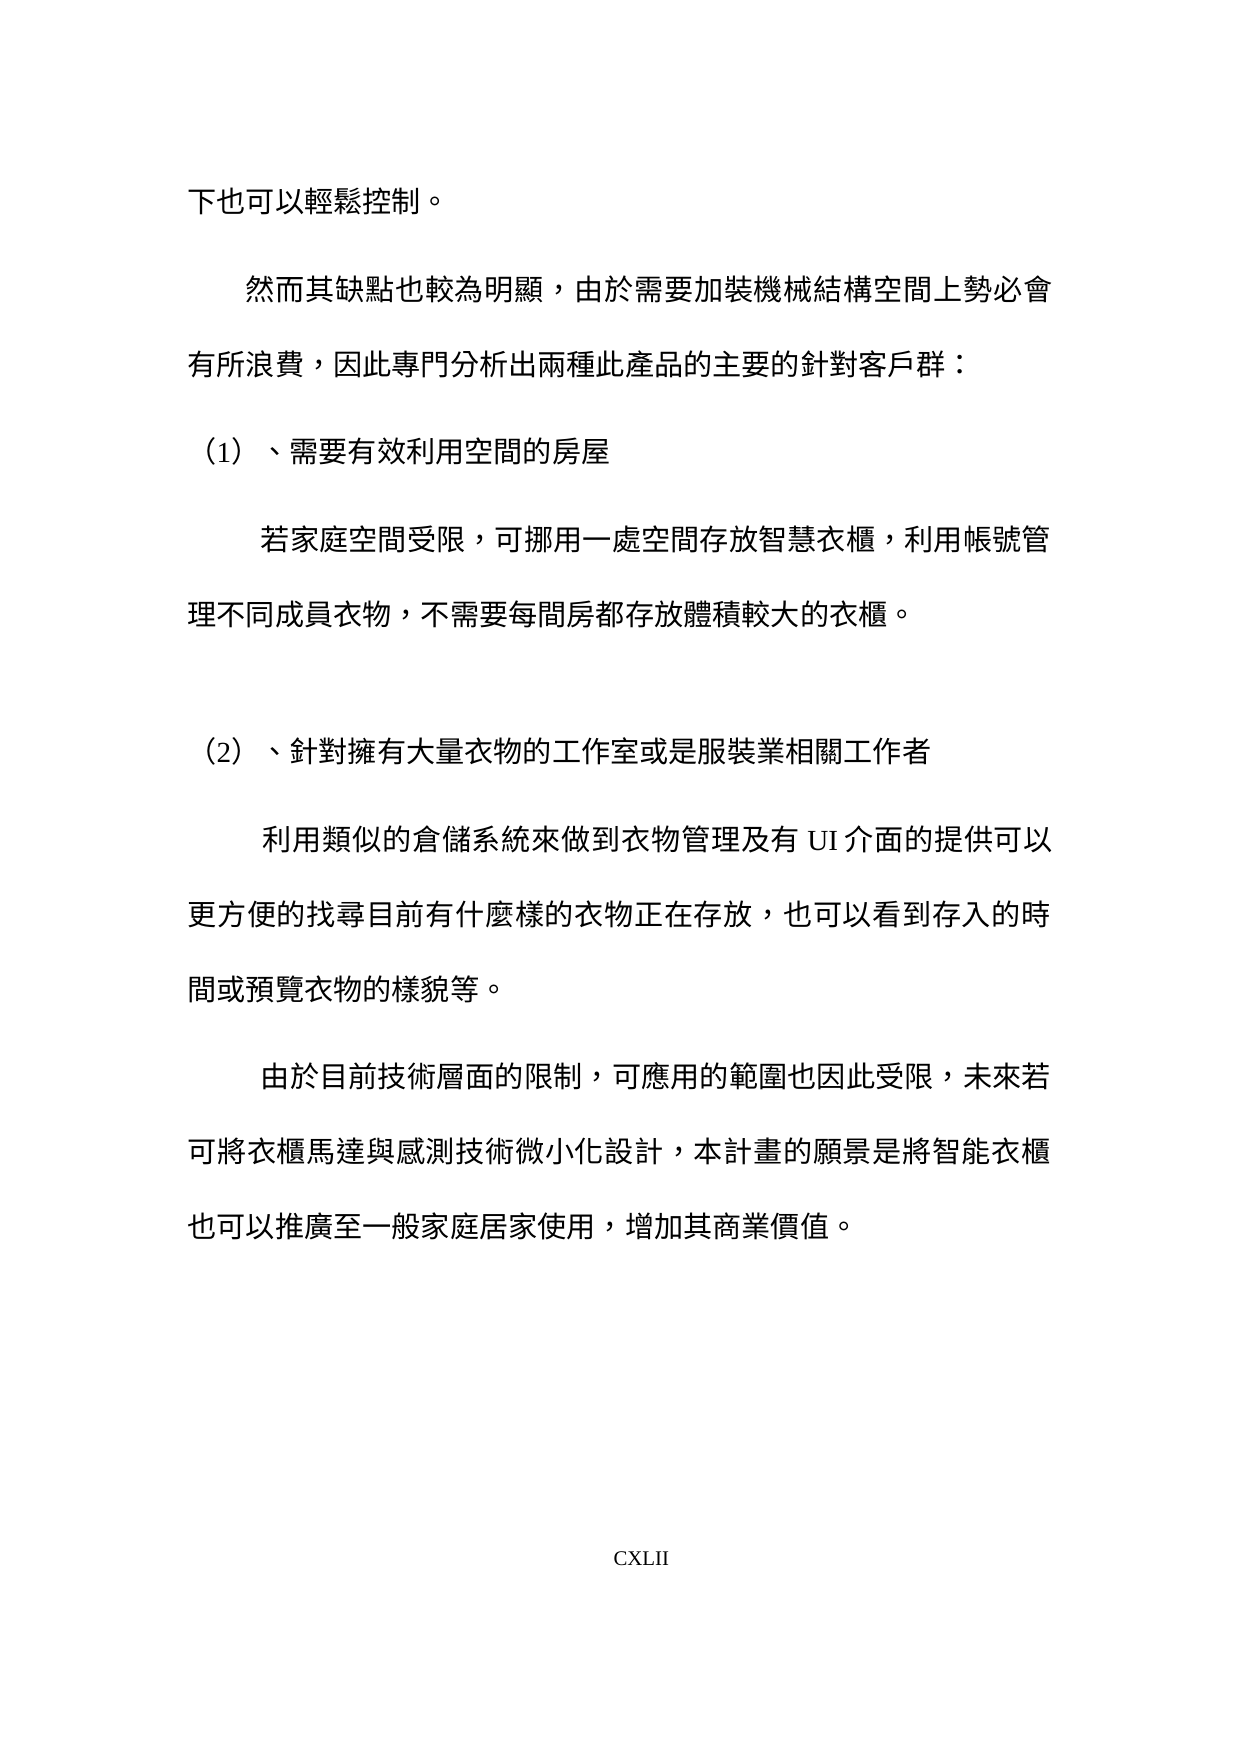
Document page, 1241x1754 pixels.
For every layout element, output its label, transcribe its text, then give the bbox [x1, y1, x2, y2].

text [187, 163, 1053, 238]
text 由於目前技術層面的限制，可應用的範圍也因此受限，未來若可將衣櫃馬達與感測技術微小化設計，本計畫的願景是將智能衣櫃也可以推廣至一般家庭居家使用，增加其商業價值。 [187, 1038, 1053, 1263]
text 然而其缺點也較為明顯，由於需要加裝機械結構空間上勢必會有所浪費，因此專門分析出兩種此產品的主要的針對客戶群： [187, 250, 1053, 400]
text 若家庭空間受限，可挪用一處空間存放智慧衣櫃，利用帳號管理不同成員衣物，不需要每間房都存放體積較大的衣櫃。 [187, 500, 1053, 650]
text 利用類似的倉儲系統來做到衣物管理及有UI介面的提供可以更方便的找尋目前有什麼樣的衣物正在存放，也可以看到存入的時間或預覽衣物的樣貌等。 [187, 800, 1053, 1025]
text （1）、需要有效利用空間的房屋 [187, 413, 1053, 488]
text （2）、針對擁有大量衣物的工作室或是服裝業相關工作者 [187, 713, 1053, 788]
